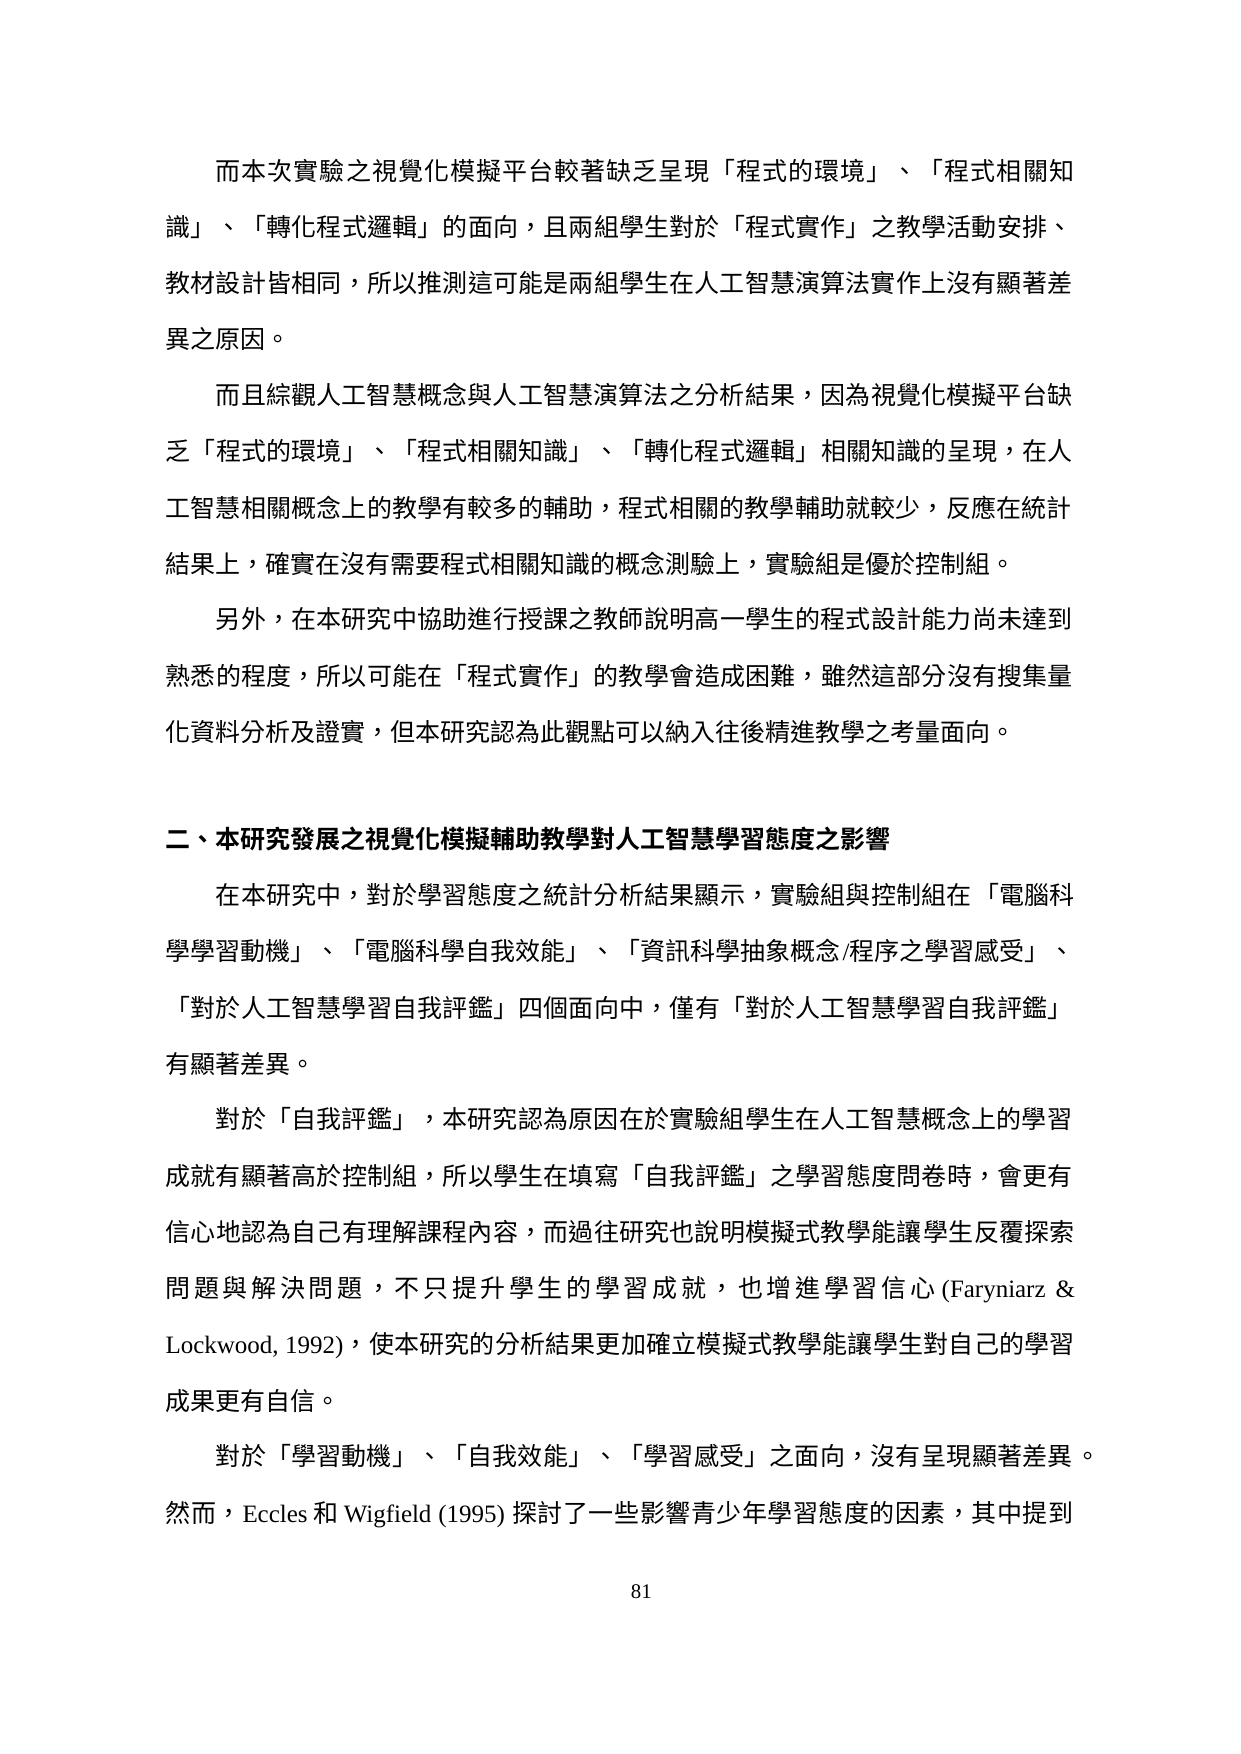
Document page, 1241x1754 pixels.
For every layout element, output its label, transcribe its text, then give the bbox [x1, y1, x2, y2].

text 在本研究中，對於學習態度之統計分析結果顯示，實驗組與控制組在「電腦科學學習動機」、「電腦科學自我效能」、「資訊科學抽象概念/程序之學習感受」、「對於人工智慧學習自我評鑑」四個面向中，僅有「對於人工智慧學習自我評鑑」有顯著差異。 [165, 875, 1075, 1081]
text 另外，在本研究中協助進行授課之教師說明高一學生的程式設計能力尚未達到熟悉的程度，所以可能在「程式實作」的教學會造成困難，雖然這部分沒有搜集量化資料分析及證實，但本研究認為此觀點可以納入往後精進教學之考量面向。 [165, 599, 1075, 749]
text 對於「自我評鑑」，本研究認為原因在於實驗組學生在人工智慧概念上的學習成就有顯著高於控制組，所以學生在填寫「自我評鑑」之學習態度問卷時，會更有信心地認為自己有理解課程內容，而過往研究也說明模擬式教學能讓學生反覆探索問題與解決問題，不只提升學生的學習成就，也增進學習信心(Faryniarz & Lockwood, 1992)，使本研究的分析結果更加確立模擬式教學能讓學生對自己的學習成果更有自信。 [165, 1099, 1075, 1418]
text 而本次實驗之視覺化模擬平台較著缺乏呈現「程式的環境」、「程式相關知識」、「轉化程式邏輯」的面向，且兩組學生對於「程式實作」之教學活動安排、教材設計皆相同，所以推測這可能是兩組學生在人工智慧演算法實作上沒有顯著差異之原因。 [165, 151, 1075, 357]
text 二、本研究發展之視覺化模擬輔助教學對人工智慧學習態度之影響 [165, 819, 1075, 857]
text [165, 1436, 1075, 1530]
text 而且綜觀人工智慧概念與人工智慧演算法之分析結果，因為視覺化模擬平台缺乏「程式的環境」、「程式相關知識」、「轉化程式邏輯」相關知識的呈現，在人工智慧相關概念上的教學有較多的輔助，程式相關的教學輔助就較少，反應在統計結果上，確實在沒有需要程式相關知識的概念測驗上，實驗組是優於控制組。 [165, 375, 1075, 581]
